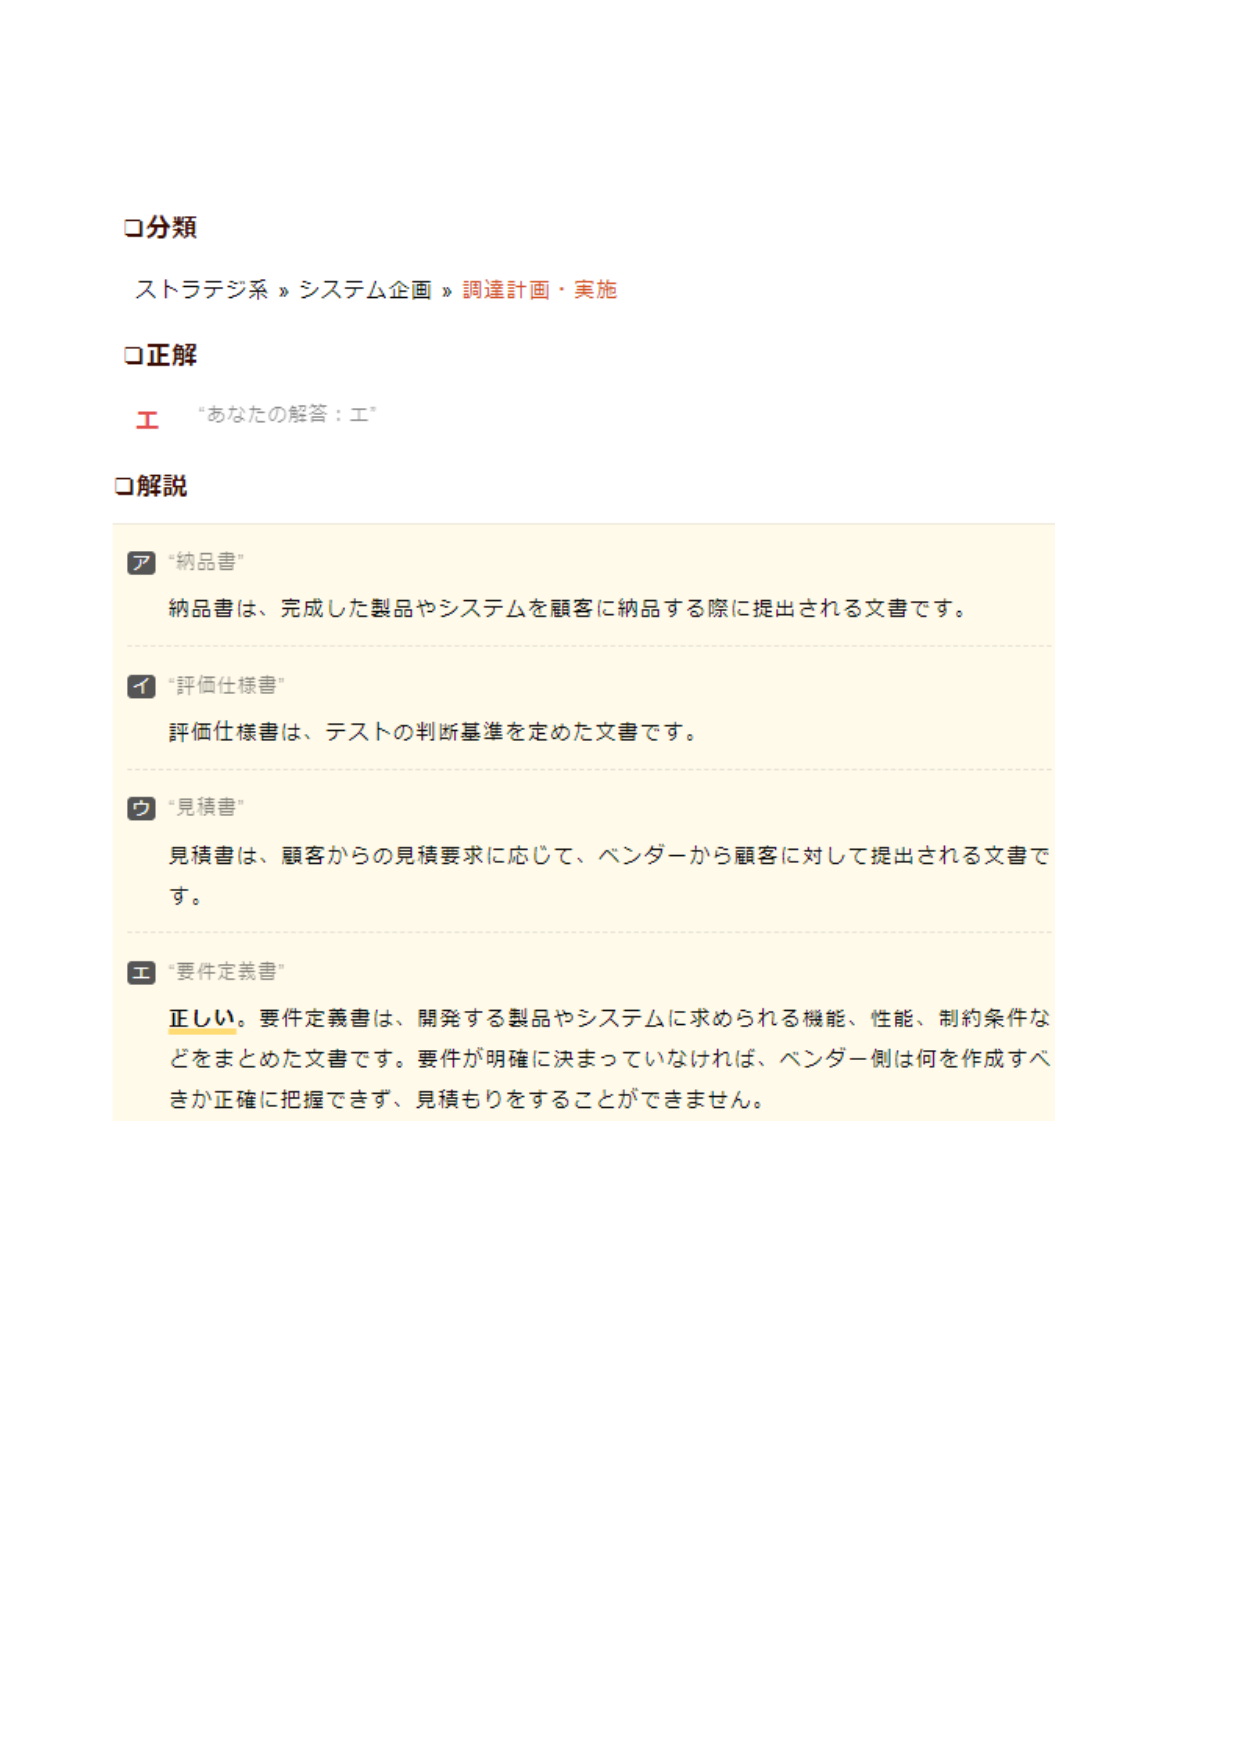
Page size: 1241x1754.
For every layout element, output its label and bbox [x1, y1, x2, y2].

picture [112, 464, 1055, 1121]
picture [112, 202, 746, 448]
